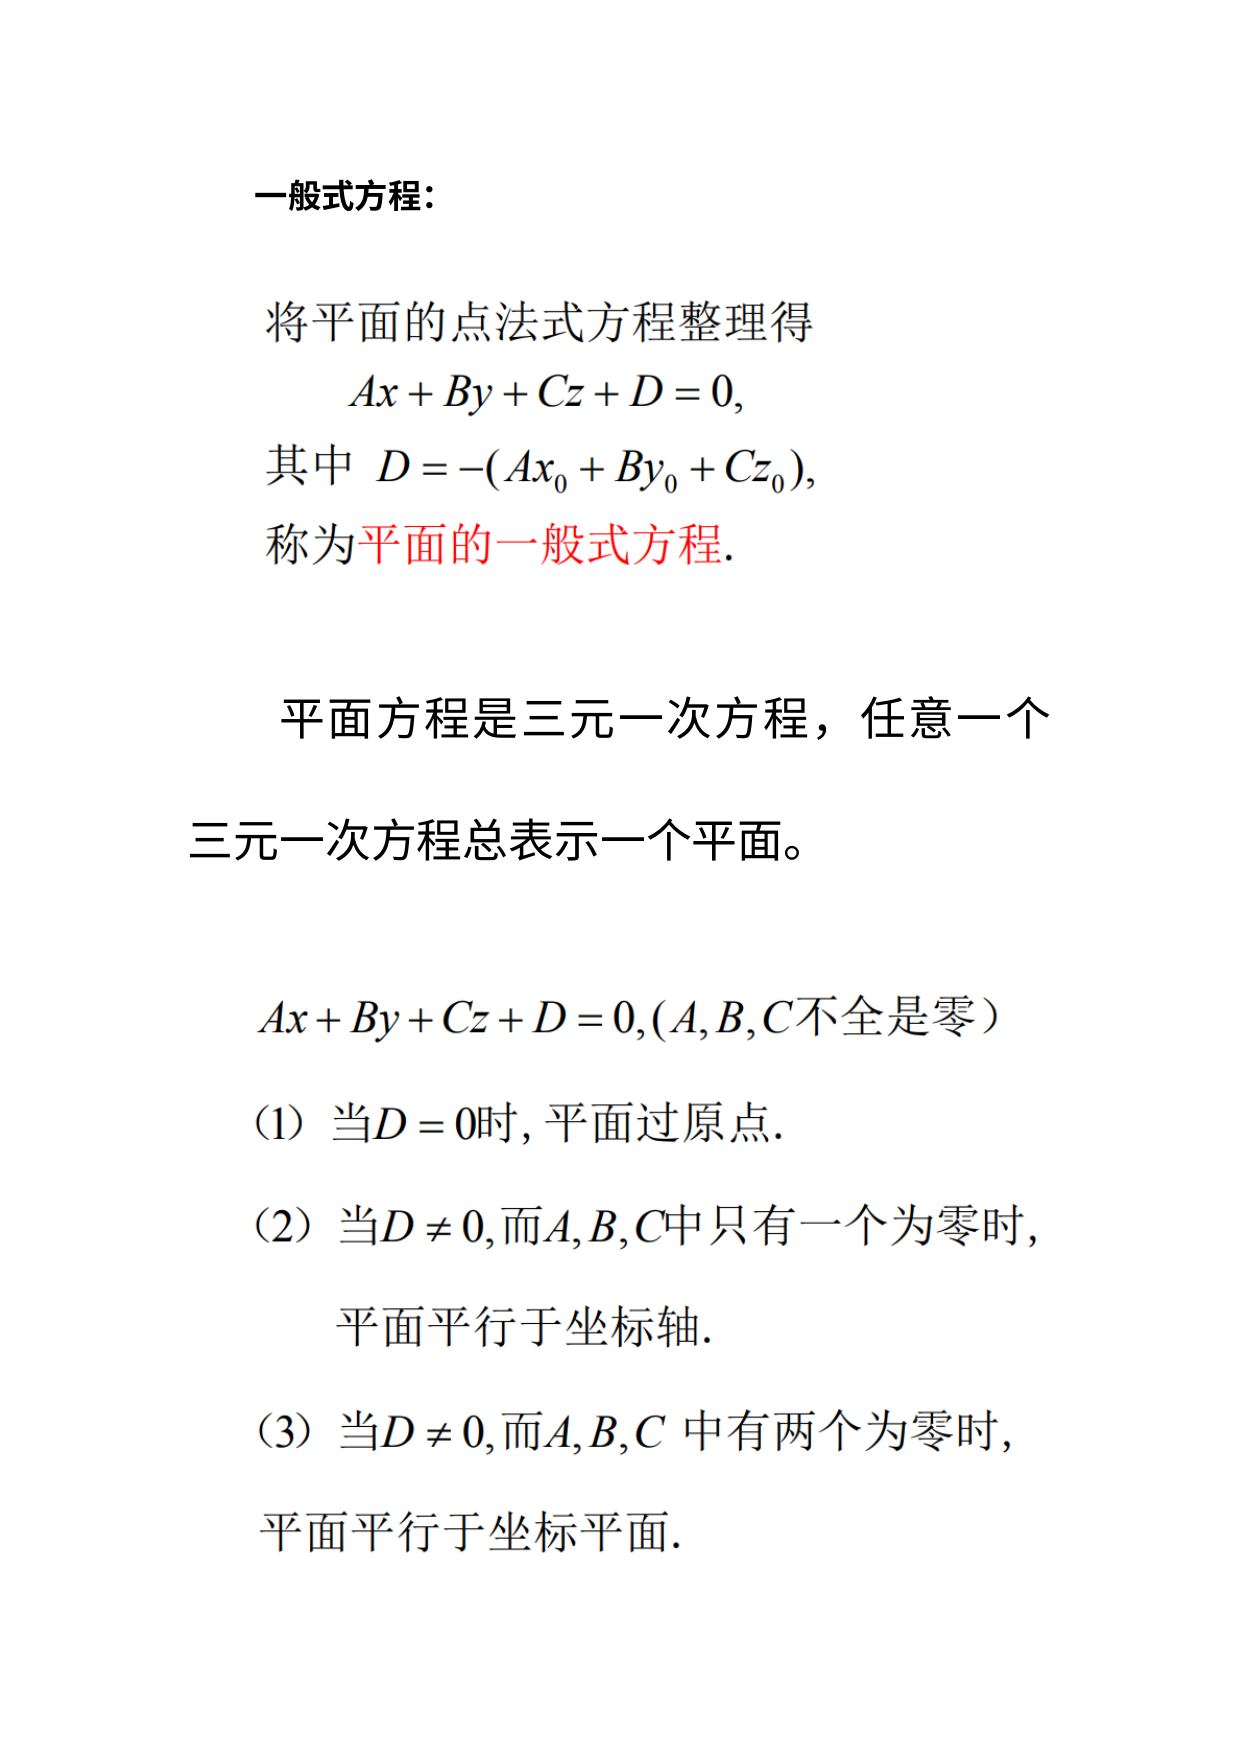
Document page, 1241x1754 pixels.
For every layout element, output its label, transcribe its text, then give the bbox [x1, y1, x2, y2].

picture [237, 1378, 1028, 1569]
picture [237, 289, 844, 572]
text 平面方程是三元一次方程，任意一个三元一次方程总表示一个平面。 [187, 667, 1053, 886]
subtitle 一般式方程： [187, 162, 1053, 227]
picture [237, 981, 1057, 1368]
